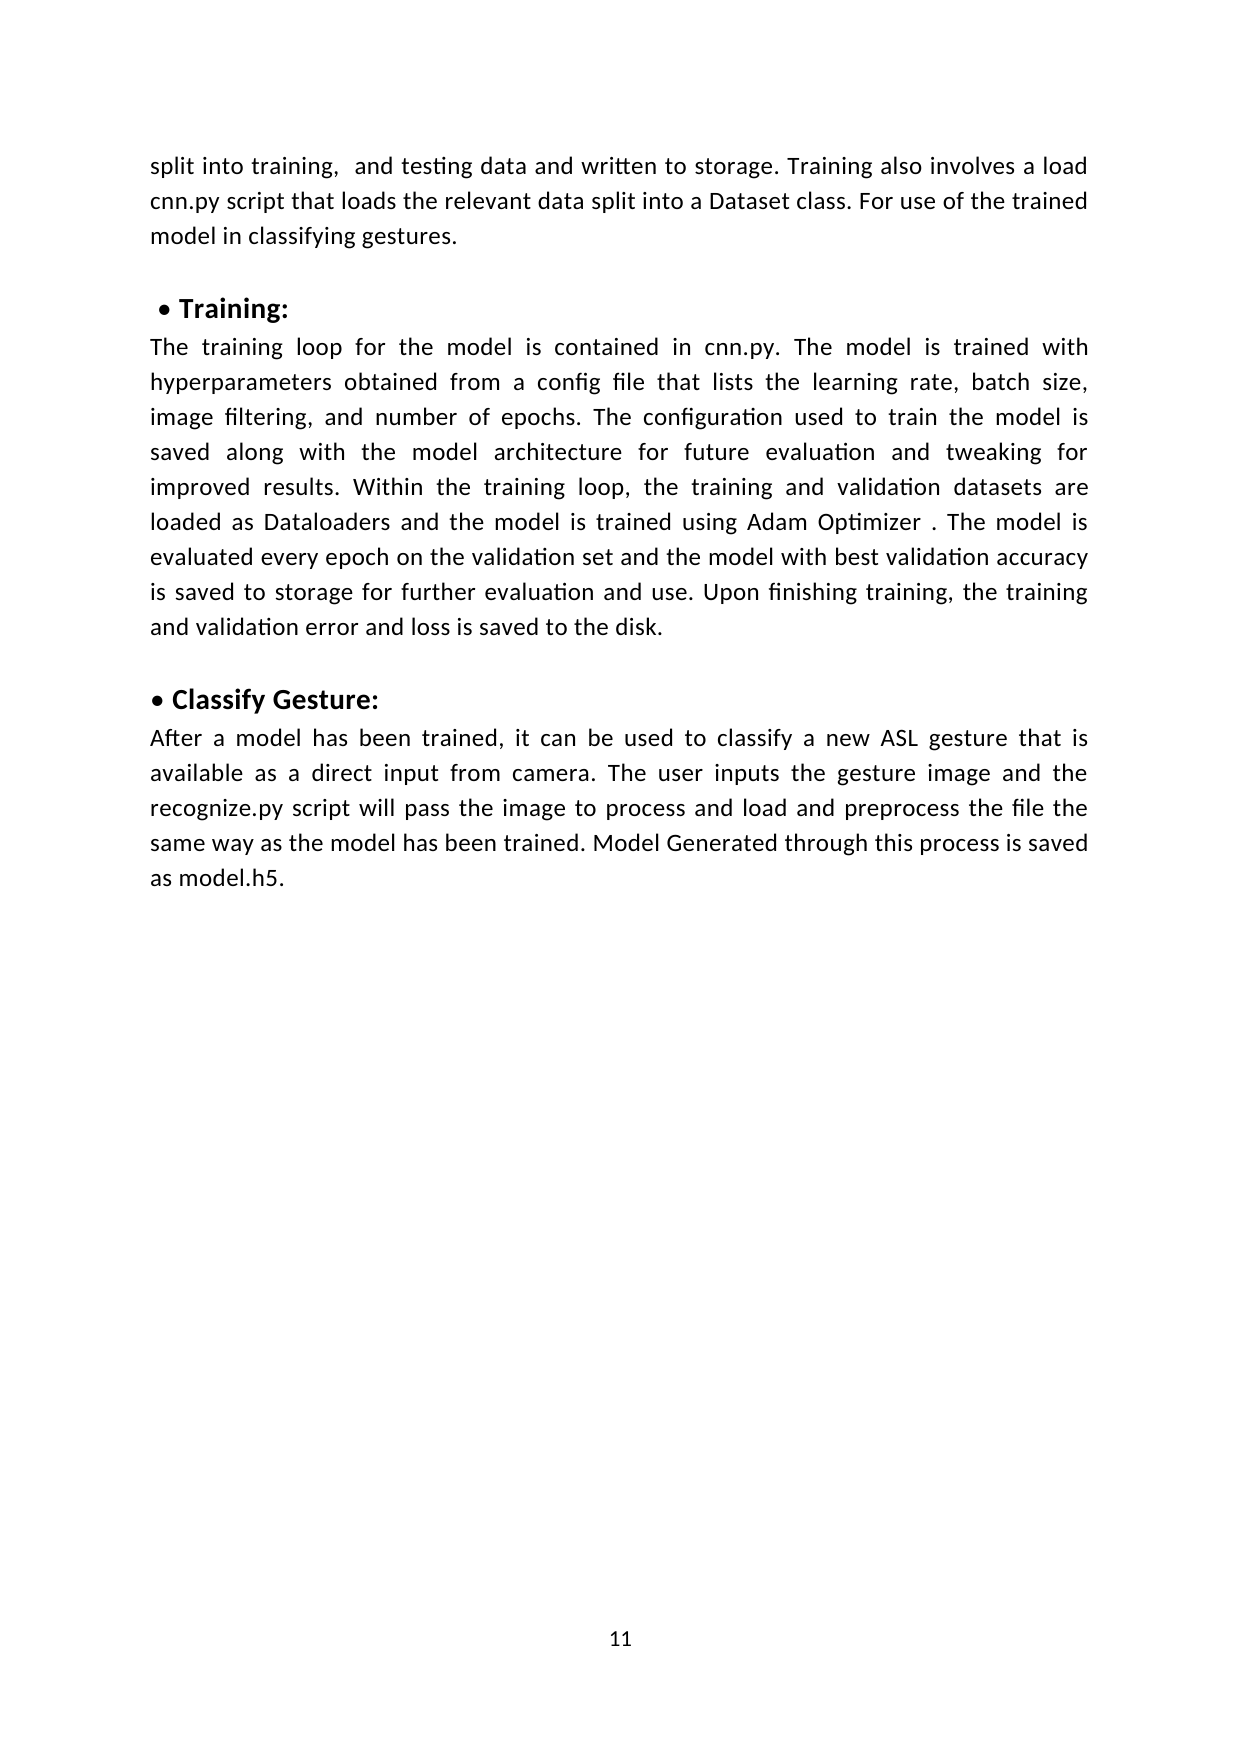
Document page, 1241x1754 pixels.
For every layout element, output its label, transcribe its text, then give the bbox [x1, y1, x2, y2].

text The training loop for the model is contained in cnn.py. The model is trained with hyperparameters obtained from a config file that lists the learning rate, batch size, image filtering, and number of epochs. The configuration used to train the model is saved along with the model architecture for future evaluation and tweaking for improved results. Within the training loop, the training and validation datasets are loaded as Dataloaders and the model is trained using Adam Optimizer . The model is evaluated every epoch on the validation set and the model with best validation accuracy is saved to storage for further evaluation and use. Upon finishing training, the training and validation error and loss is saved to the disk. [150, 331, 1090, 641]
text • Classify Gesture: [150, 681, 1090, 717]
text • Training: [150, 290, 1090, 326]
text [150, 150, 1090, 251]
text After a model has been trained, it can be used to classify a new ASL gesture that is available as a direct input from camera. The user inputs the gesture image and the recognize.py script will pass the image to process and load and preprocess the file the same way as the model has been trained. Model Generated through this process is saved as model.h5. [150, 722, 1090, 892]
